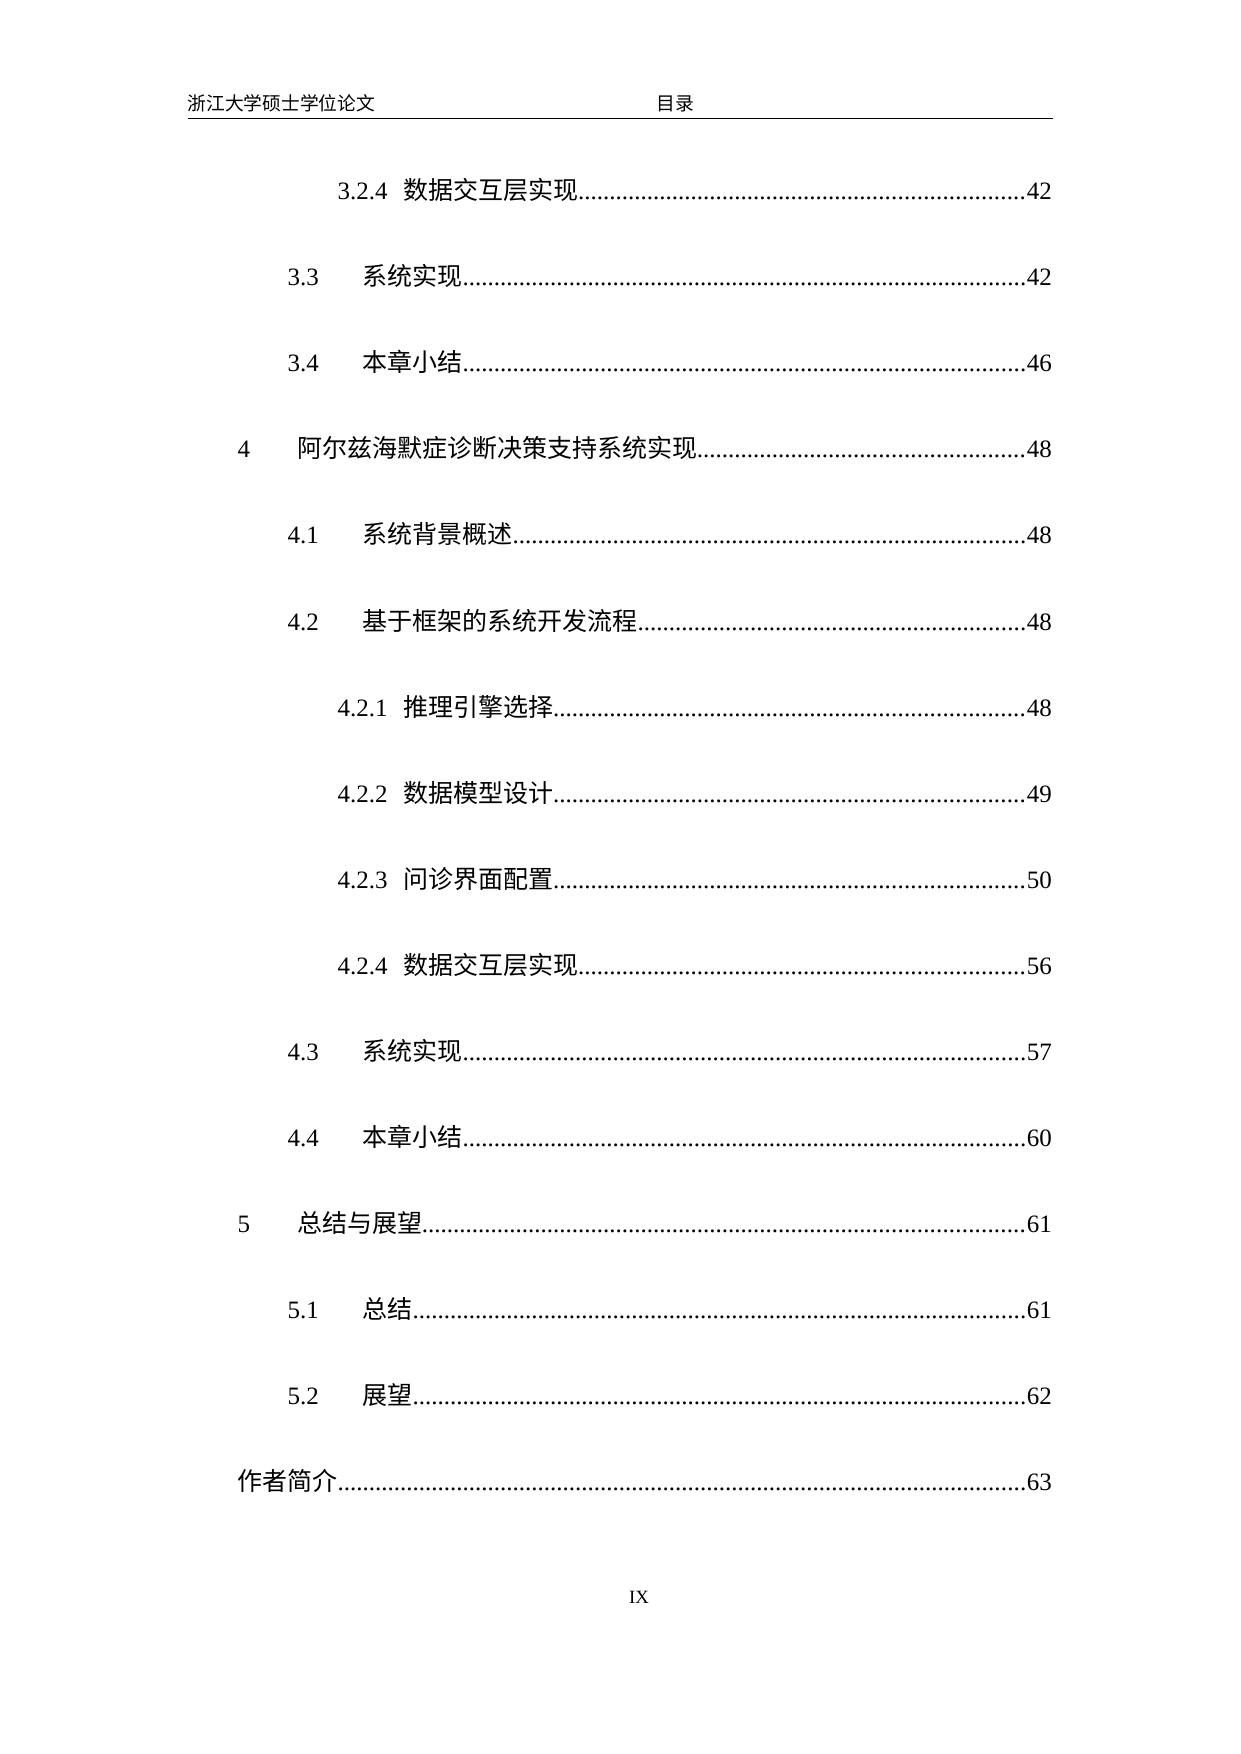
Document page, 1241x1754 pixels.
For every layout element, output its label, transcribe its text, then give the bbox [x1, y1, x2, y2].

text 3.2.4 数据交互层实现 42 [287, 155, 1053, 223]
text 4.1 系统背景概述 48 [237, 499, 1053, 567]
text 作者简介 63 [187, 1446, 1053, 1513]
text 5 总结与展望 61 [187, 1187, 1053, 1255]
text 3.4 本章小结 46 [237, 327, 1053, 395]
text 4.4 本章小结 60 [237, 1101, 1053, 1169]
text 3.3 系统实现 42 [237, 241, 1053, 309]
text 4.2.1 推理引擎选择 48 [287, 671, 1053, 739]
text 4.3 系统实现 57 [237, 1015, 1053, 1083]
text 5.1 总结 61 [237, 1273, 1053, 1341]
text 4.2.3 问诊界面配置 50 [287, 843, 1053, 911]
text 5.2 展望 62 [237, 1359, 1053, 1427]
text 4 阿尔兹海默症诊断决策支持系统实现 48 [187, 413, 1053, 481]
text 4.2.4 数据交互层实现 56 [287, 929, 1053, 997]
text 4.2 基于框架的系统开发流程 48 [237, 585, 1053, 653]
text 4.2.2 数据模型设计 49 [287, 757, 1053, 825]
